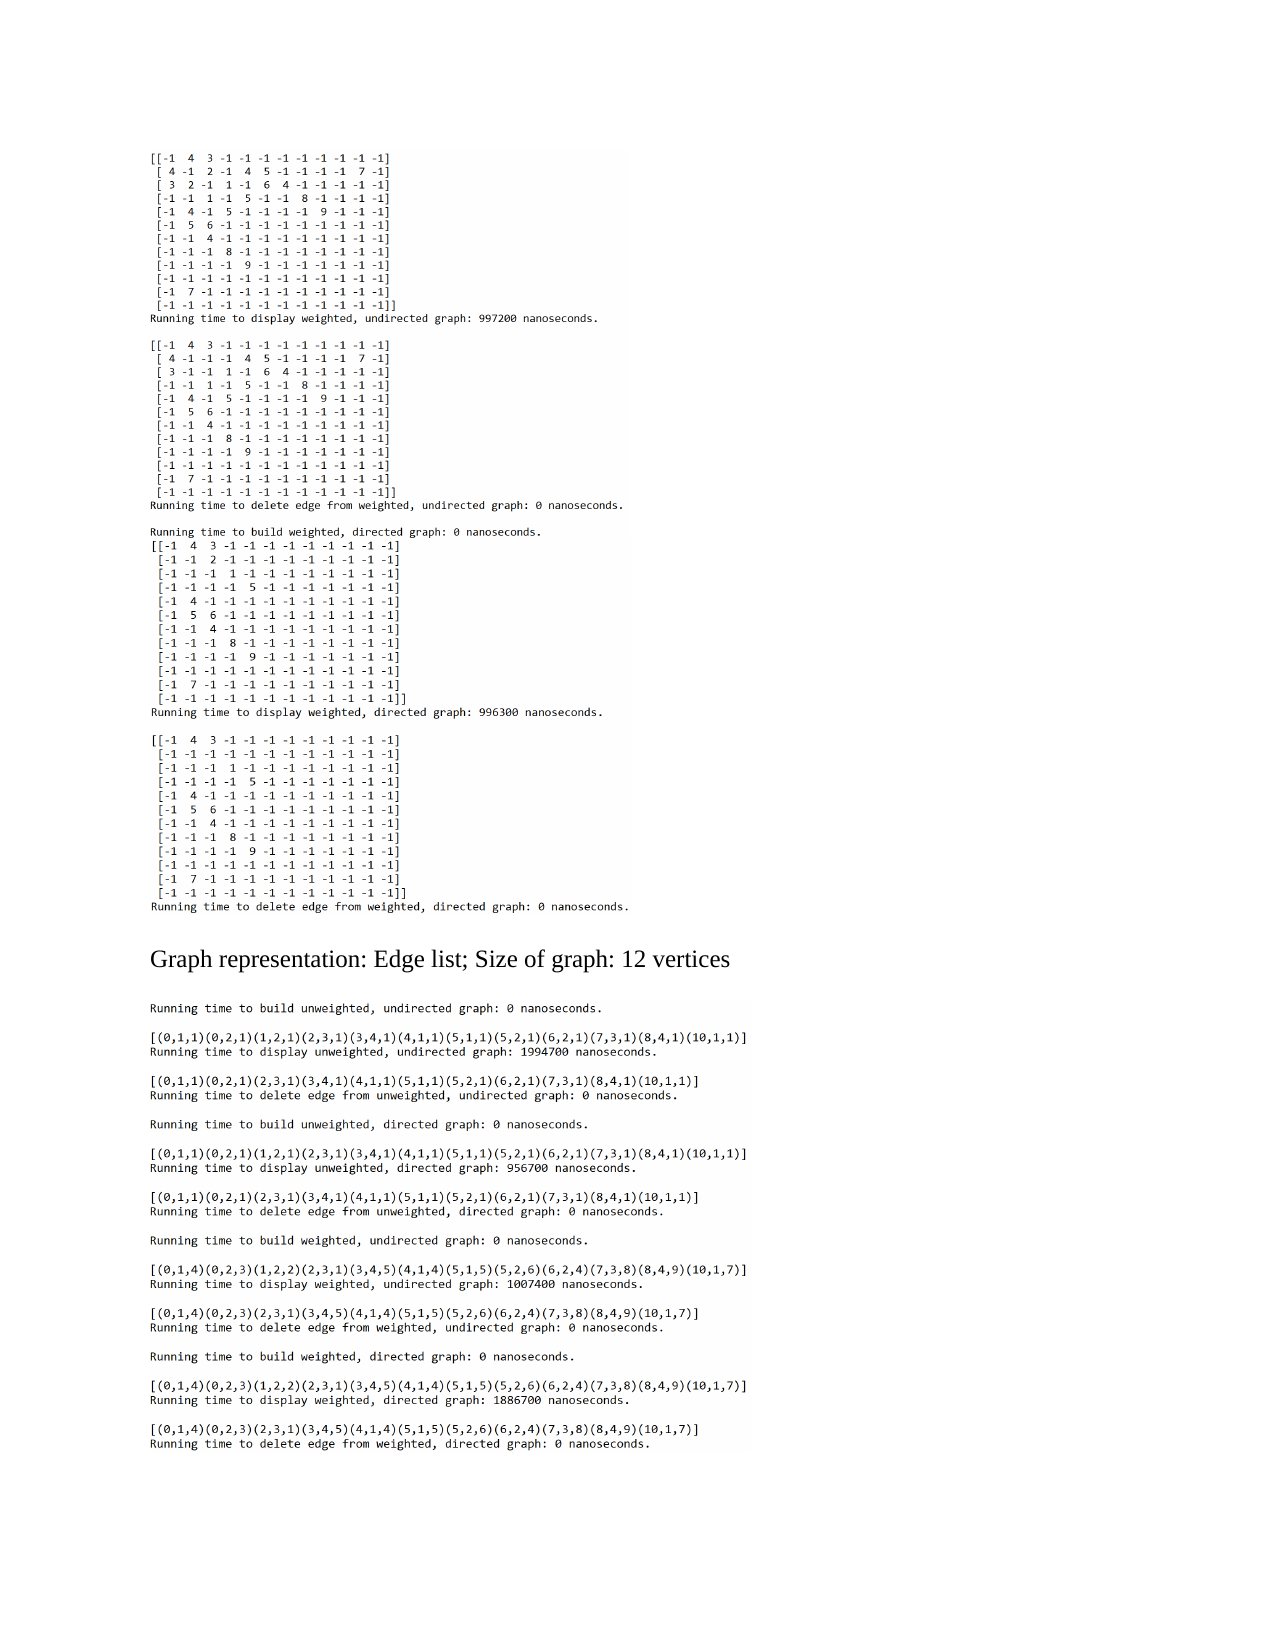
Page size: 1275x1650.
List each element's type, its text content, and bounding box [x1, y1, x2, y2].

picture [150, 150, 632, 915]
picture [150, 1001, 752, 1452]
text Graph representation: Edge list; Size of graph: 12 vertices [150, 944, 1125, 972]
